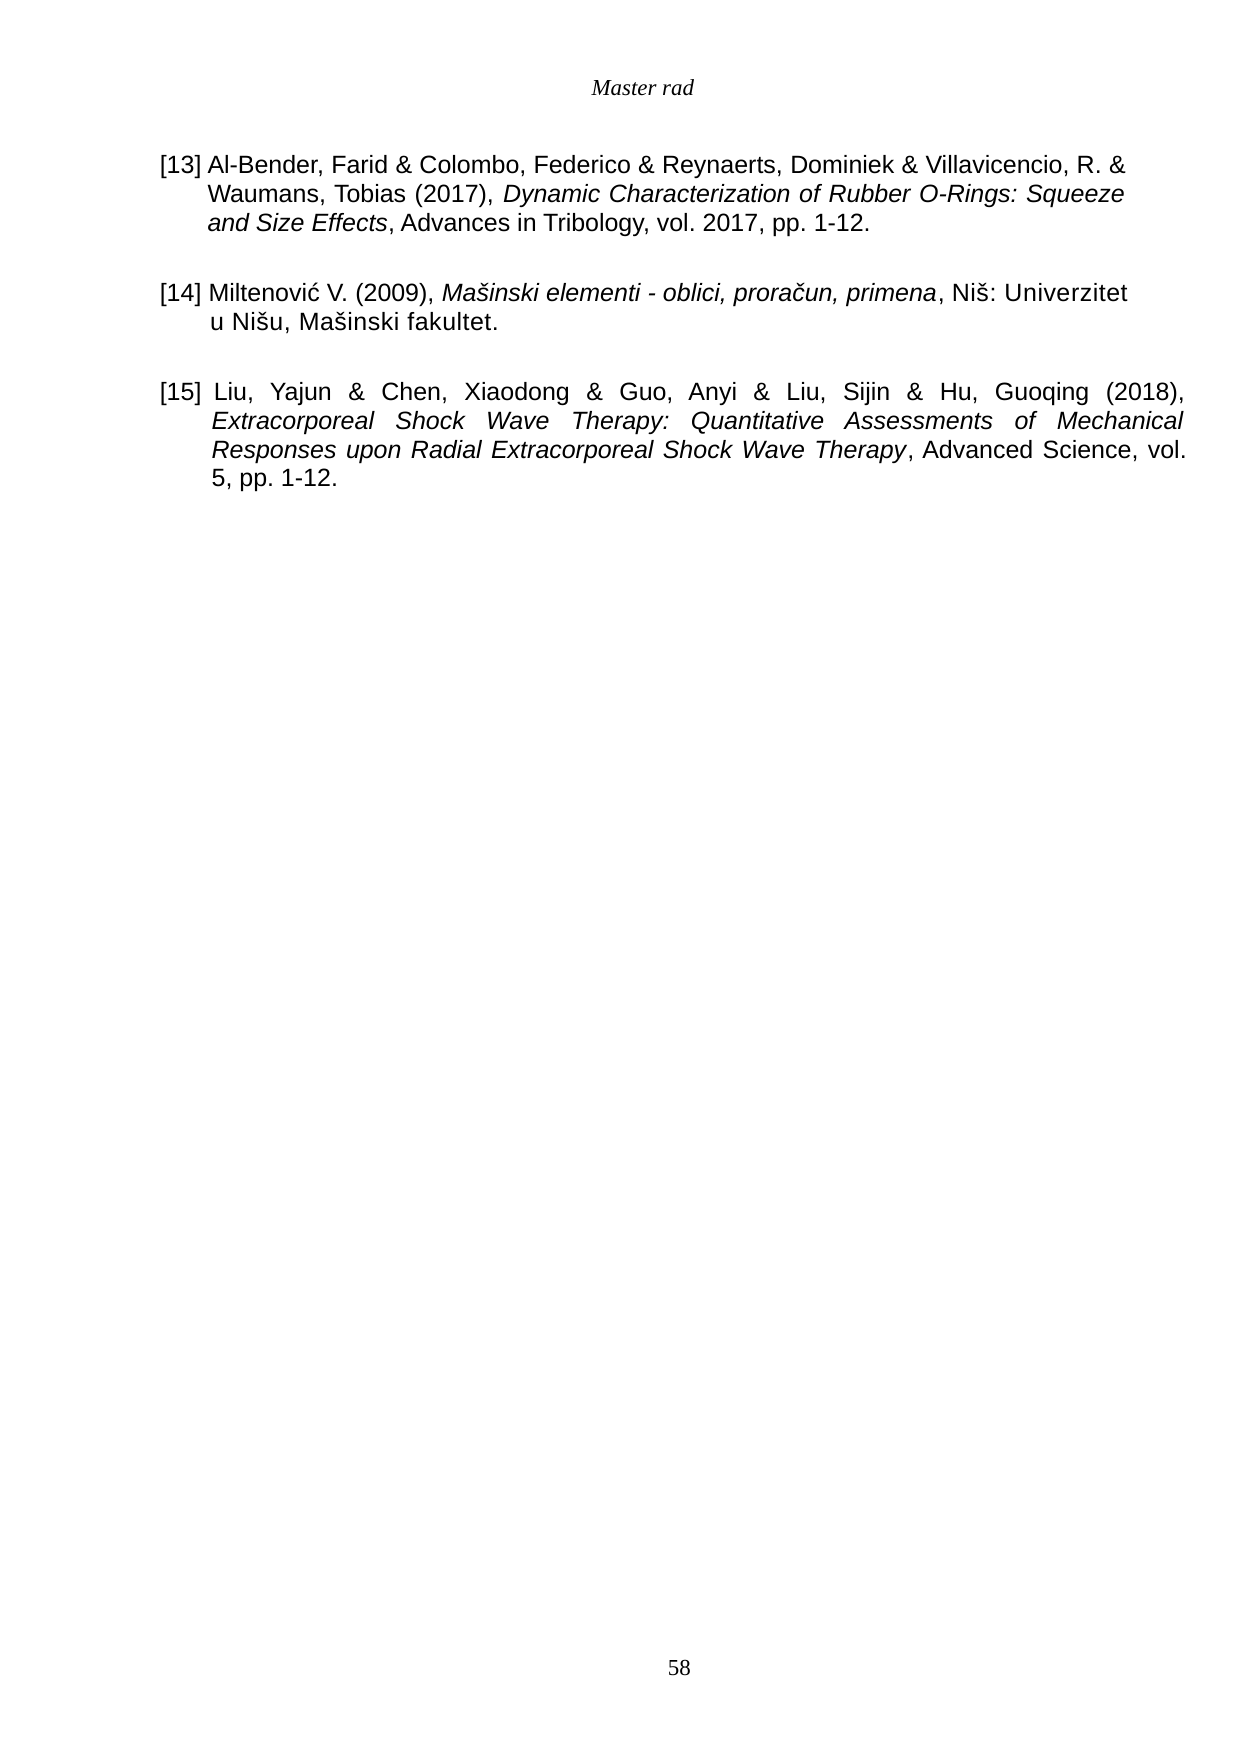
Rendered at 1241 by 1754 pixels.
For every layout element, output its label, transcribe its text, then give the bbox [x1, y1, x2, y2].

text [14] Miltenović V. (2009), Mašinski elementi - oblici, proračun, primena, Niš: Univerzitet u Nišu, Mašinski fakultet. [159, 278, 1128, 335]
text [15] Liu, Yajun & Chen, Xiaodong & Guo, Anyi & Liu, Sijin & Hu, Guoqing (2018), Extracorporeal Shock Wave Therapy: Quantitative Assessments of Mechanical Responses upon Radial Extracorporeal Shock Wave Therapy, Advanced Science, vol. 5, pp. 1-12. [159, 377, 1187, 492]
text [13] Al-Bender, Farid & Colombo, Federico & Reynaerts, Dominiek & Villavicencio, R. & Waumans, Tobias (2017), Dynamic Characterization of Rubber O-Rings: Squeeze and Size Effects, Advances in Tribology, vol. 2017, pp. 1-12. [159, 150, 1128, 236]
